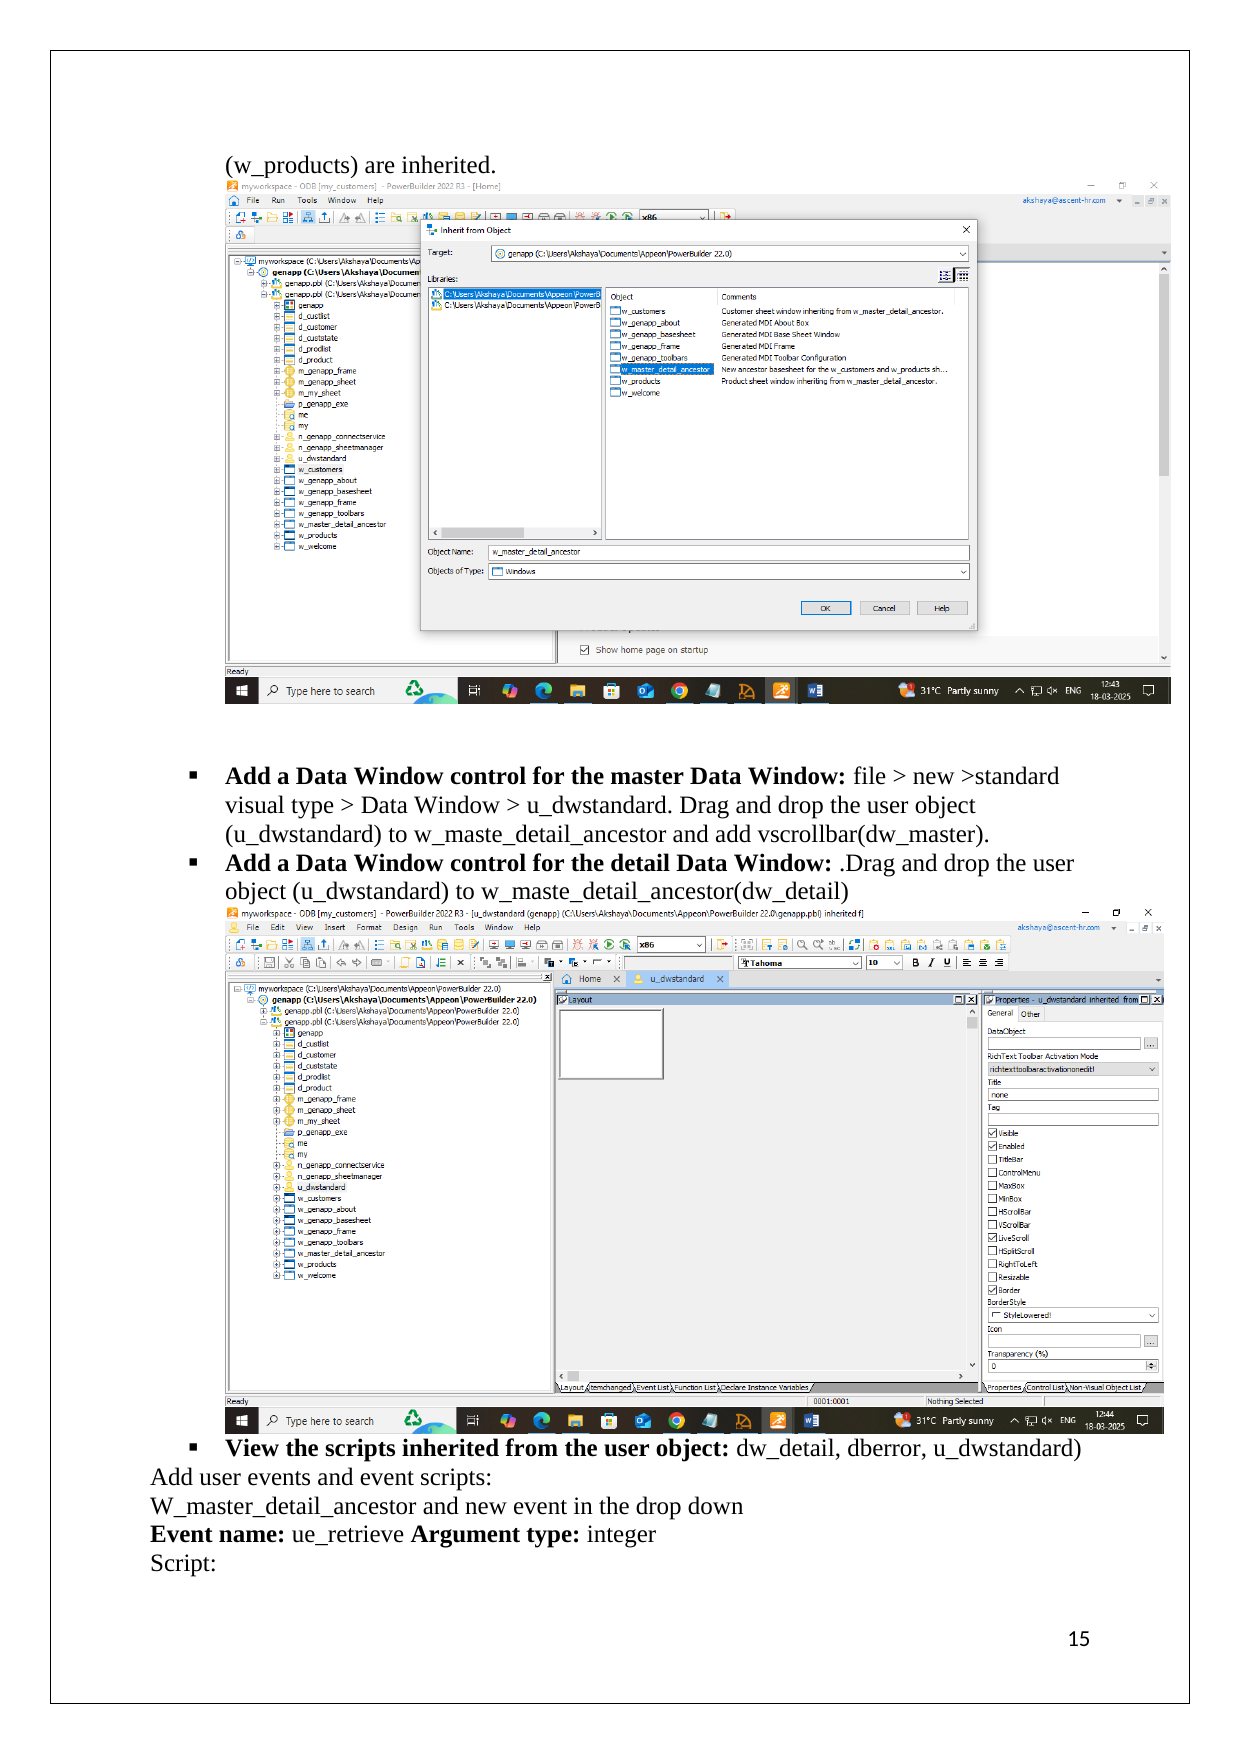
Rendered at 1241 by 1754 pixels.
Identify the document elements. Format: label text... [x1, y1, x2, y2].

picture [225, 178, 1171, 704]
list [187, 150, 1090, 704]
text Script: [150, 1548, 1090, 1577]
list Add a Data Window control for the detail Data Window: .Drag and drop the user object (u_dwstandard) to w_maste_detail_ancestor(dw_detail) [187, 848, 1090, 905]
list Add a Data Window control for the master Data Window: file > new >standard visual type > Data Window > u_dwstandard. Drag and drop the user object (u_dwstandard) to w_maste_detail_ancestor and add vscrollbar(dw_master). [187, 761, 1090, 848]
text Event name: ue_retrieve Argument type: integer [150, 1519, 1090, 1548]
picture [225, 905, 1164, 1434]
text W_master_detail_ancestor and new event in the drop down [150, 1491, 1090, 1519]
list View the scripts inherited from the user object: dw_detail, dberror, u_dwstandard) [187, 1433, 1090, 1462]
text Add user events and event scripts: [150, 1462, 1090, 1491]
